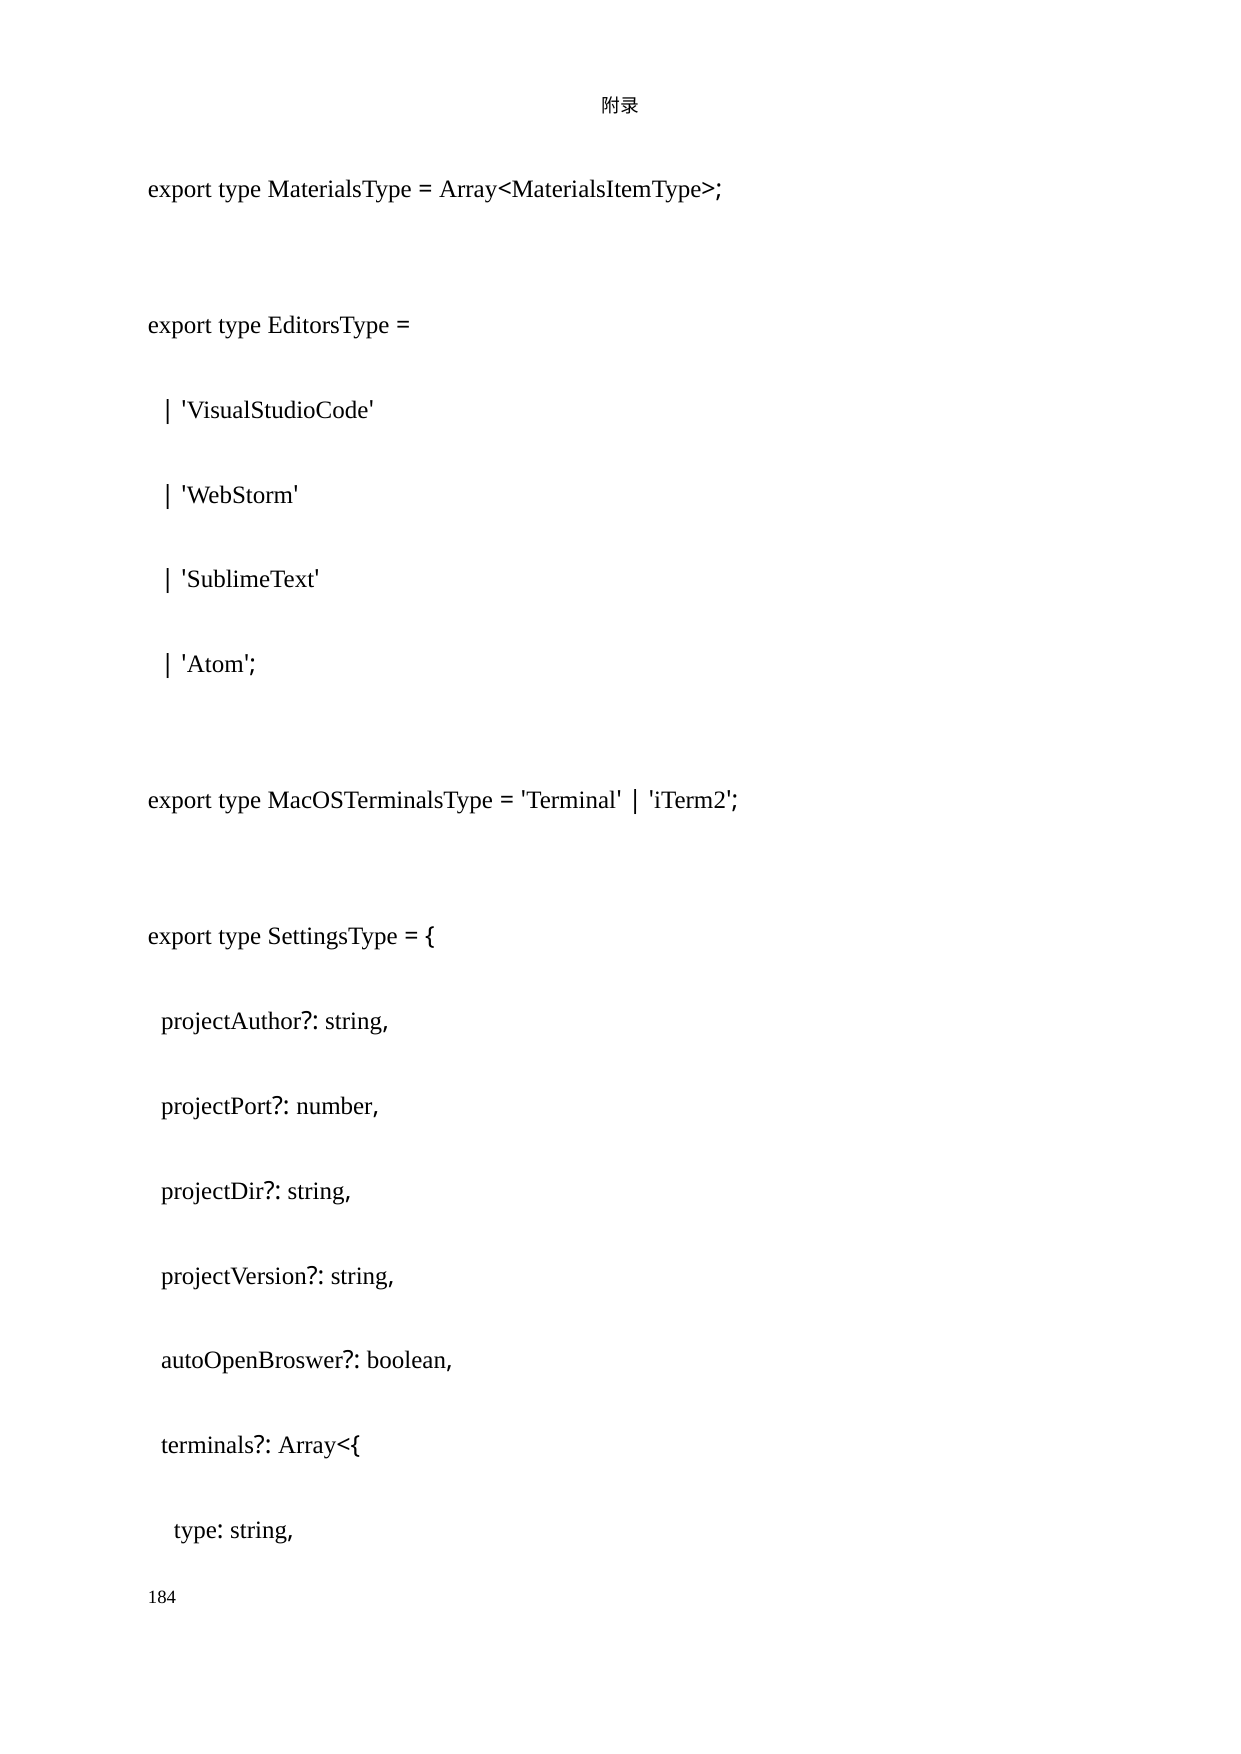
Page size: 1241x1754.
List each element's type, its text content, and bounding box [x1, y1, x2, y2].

text | 'Atom'; [148, 629, 1092, 697]
text type: string, [148, 1495, 1092, 1563]
text export type SettingsType = { [148, 901, 1092, 969]
text projectAuthor?: string, [148, 986, 1092, 1054]
text export type EditorsType = [148, 289, 1092, 357]
text | 'SublimeText' [148, 544, 1092, 612]
text | 'VisualStudioCode' [148, 374, 1092, 442]
text autoOpenBroswer?: boolean, [148, 1325, 1092, 1393]
text terminals?: Array<{ [148, 1410, 1092, 1478]
text | 'WebStorm' [148, 459, 1092, 527]
text projectVersion?: string, [148, 1240, 1092, 1308]
text projectPort?: number, [148, 1071, 1092, 1138]
text projectDir?: string, [148, 1156, 1092, 1223]
text export type MacOSTerminalsType = 'Terminal' | 'iTerm2'; [148, 765, 1092, 833]
text export type MaterialsType = Array<MaterialsItemType>; [148, 154, 1092, 222]
